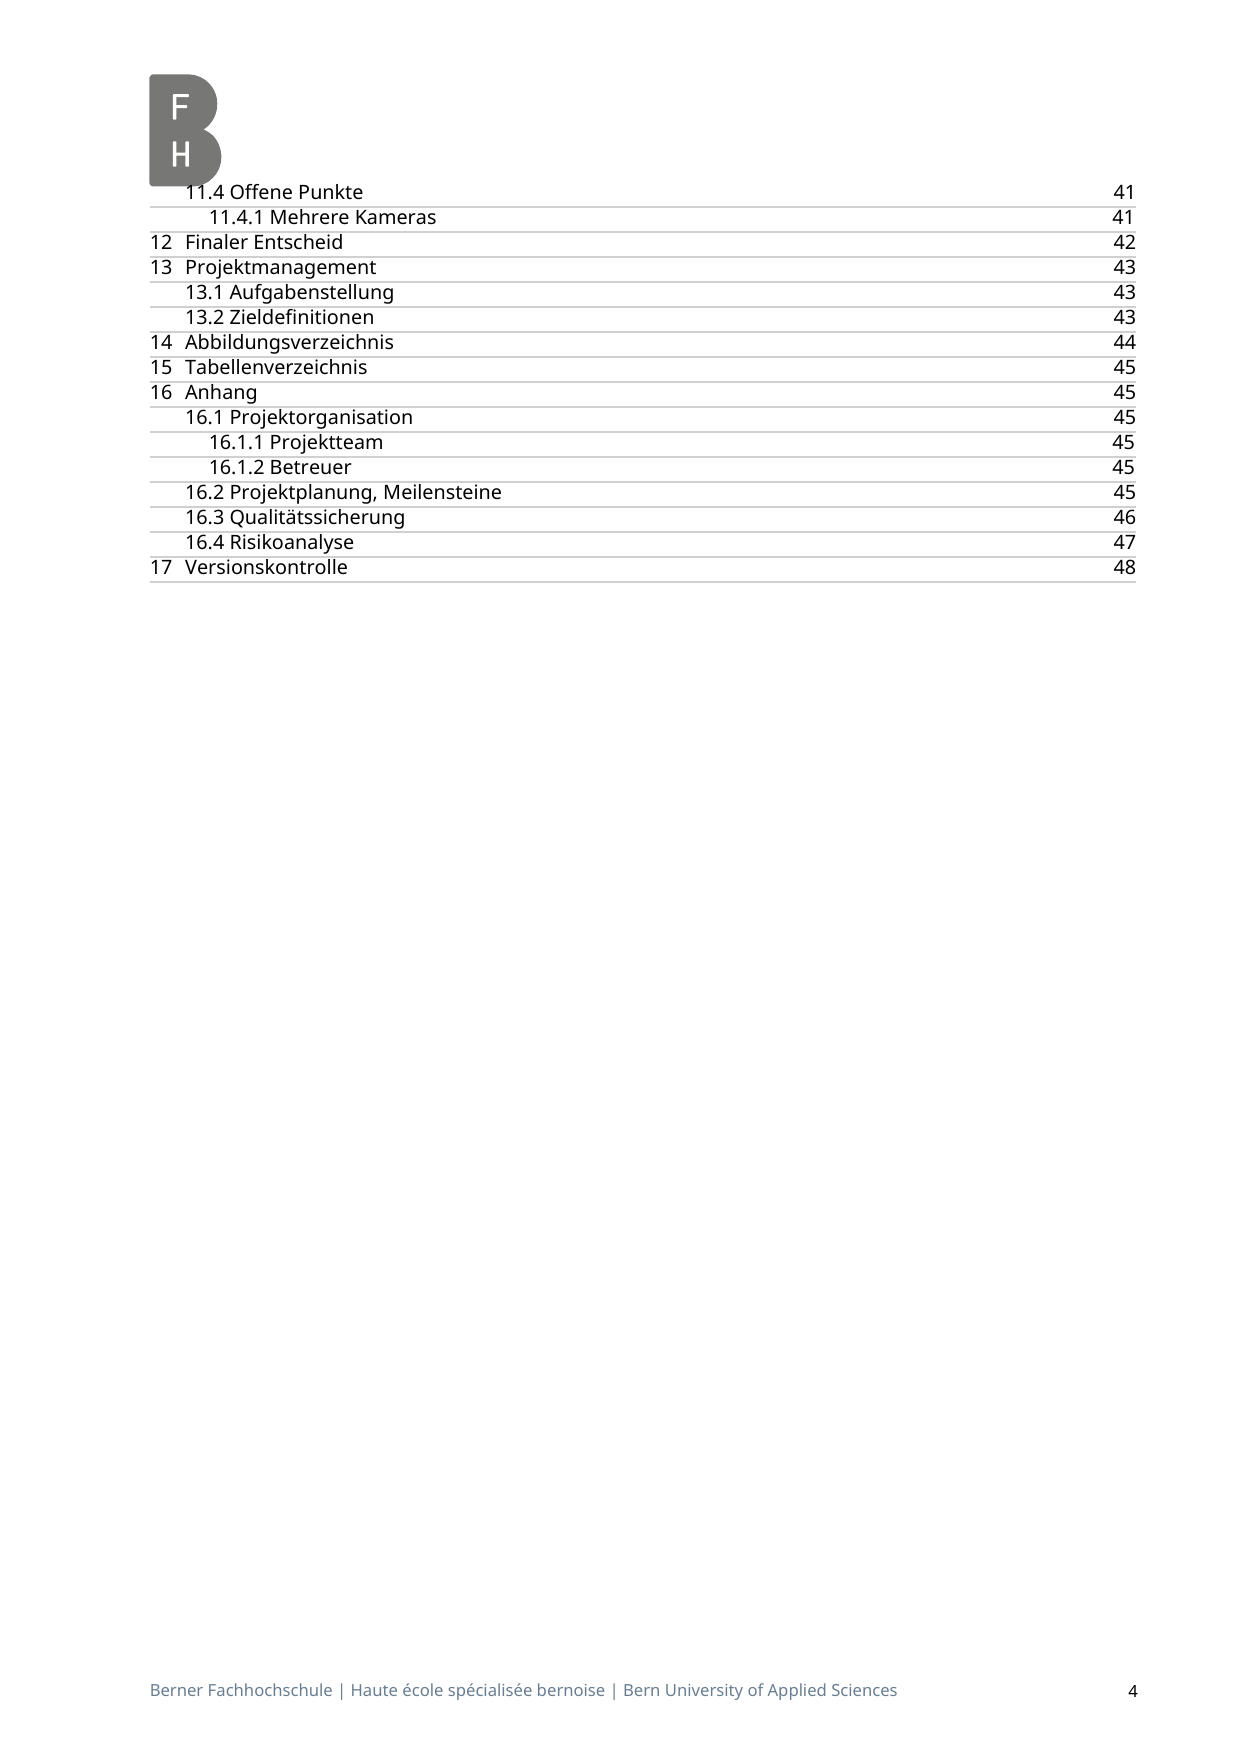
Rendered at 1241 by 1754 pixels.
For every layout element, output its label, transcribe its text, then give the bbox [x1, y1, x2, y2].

text 11.4 Offene Punkte 41 [149, 183, 1136, 208]
text 13.1 Aufgabenstellung 43 [149, 283, 1136, 308]
text 16.4 Risikoanalyse 47 [149, 533, 1136, 558]
text 16.2 Projektplanung, Meilensteine 45 [149, 483, 1136, 508]
text 16.3 Qualitätssicherung 46 [149, 508, 1136, 533]
text 16.1.1 Projektteam 45 [149, 433, 1136, 458]
text 16 Anhang 45 [149, 383, 1136, 408]
text 14 Abbildungsverzeichnis 44 [149, 333, 1136, 358]
text 16.1 Projektorganisation 45 [149, 408, 1136, 433]
text 17 Versionskontrolle 48 [149, 558, 1136, 583]
text 12 Finaler Entscheid 42 [149, 233, 1136, 258]
text 16.1.2 Betreuer 45 [149, 458, 1136, 483]
text 13.2 Zieldefinitionen 43 [149, 308, 1136, 333]
text 11.4.1 Mehrere Kameras 41 [149, 208, 1136, 233]
text 13 Projektmanagement 43 [149, 258, 1136, 283]
text 15 Tabellenverzeichnis 45 [149, 358, 1136, 383]
